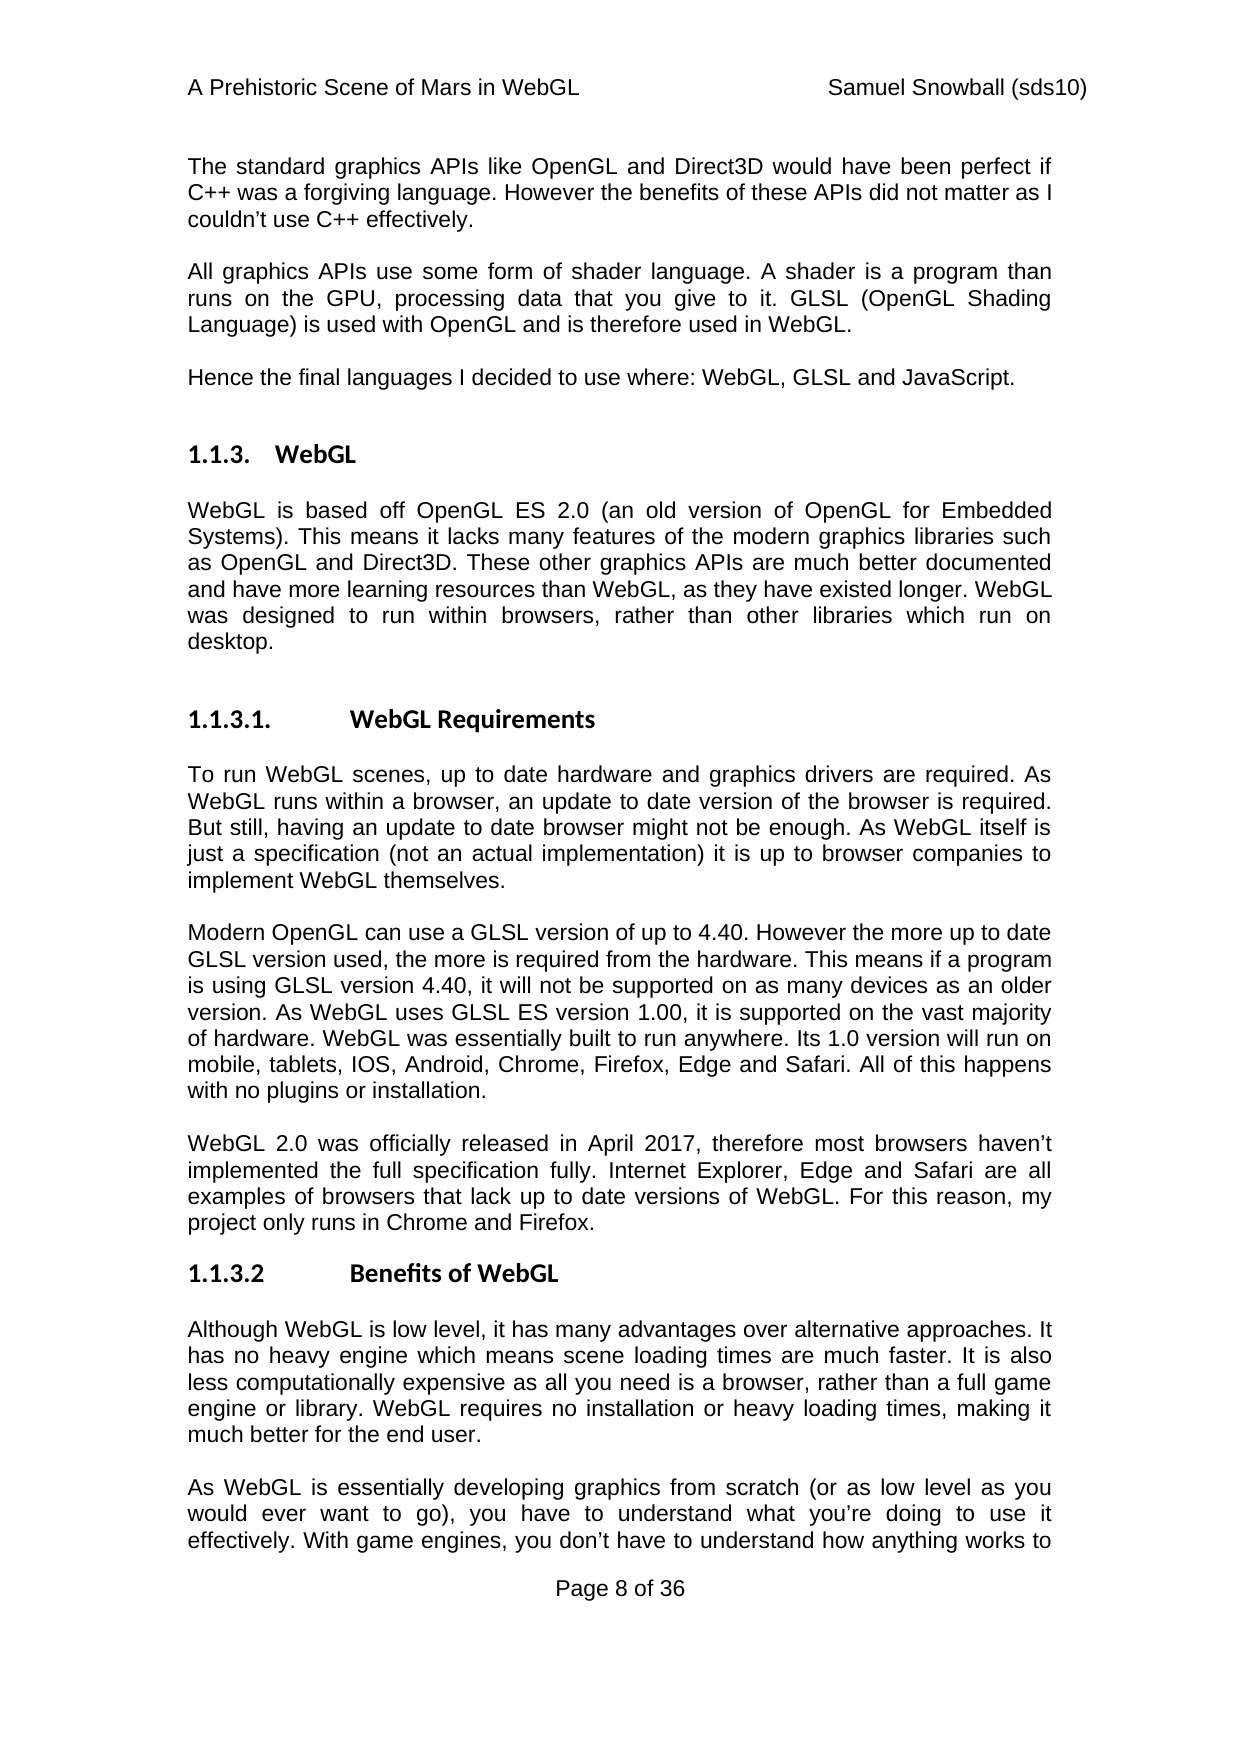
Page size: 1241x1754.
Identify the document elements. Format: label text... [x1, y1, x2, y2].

text WebGL 2.0 was officially released in April 2017, therefore most browsers haven’t implemented the full specification fully. Internet Explorer, Edge and Safari are all examples of browsers that lack up to date versions of WebGL. For this reason, my project only runs in Chrome and Firefox. [187, 1130, 1053, 1236]
text Although WebGL is low level, it has many advantages over alternative approaches. It has no heavy engine which means scene loading times are much faster. It is also less computationally expensive as all you need is a browser, rather than a full game engine or library. WebGL requires no installation or heavy loading times, making it much better for the end user. [187, 1316, 1053, 1448]
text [187, 1474, 1053, 1553]
text All graphics APIs use some form of shader language. A shader is a program than runs on the GPU, processing data that you give to it. GLSL (OpenGL Shading Language) is used with OpenGL and is therefore used in WebGL. [187, 258, 1053, 337]
text Modern OpenGL can use a GLSL version of up to 4.40. However the more up to date GLSL version used, the more is required from the hardware. This means if a program is using GLSL version 4.40, it will not be supported on as many devices as an older version. As WebGL uses GLSL ES version 1.00, it is supported on the vast majority of hardware. WebGL was essentially built to run anywhere. Its 1.0 version will run on mobile, tablets, IOS, Android, Chrome, Firefox, Edge and Safari. All of this happens with no plugins or installation. [187, 919, 1053, 1104]
subtitle 1.1.3. WebGL [187, 437, 1053, 470]
subtitle 1.1.3.1. WebGL Requirements [187, 702, 1053, 735]
subtitle 1.1.3.2 Benefits of WebGL [187, 1256, 1053, 1289]
text To run WebGL scenes, up to date hardware and graphics drivers are required. As WebGL runs within a browser, an update to date version of the browser is required. But still, having an update to date browser might not be enough. As WebGL itself is just a specification (not an actual implementation) it is up to browser companies to implement WebGL themselves. [187, 761, 1053, 893]
text WebGL is based off OpenGL ES 2.0 (an old version of OpenGL for Embedded Systems). This means it lacks many features of the modern graphics libraries such as OpenGL and Direct3D. These other graphics APIs are much better documented and have more learning resources than WebGL, as they have existed longer. WebGL was designed to run within browsers, rather than other libraries which run on desktop. [187, 497, 1053, 655]
text Hence the final languages I decided to use where: WebGL, GLSL and JavaScript. [187, 364, 1053, 390]
text The standard graphics APIs like OpenGL and Direct3D would have been perfect if C++ was a forgiving language. However the benefits of these APIs did not matter as I couldn’t use C++ effectively. [187, 153, 1053, 232]
